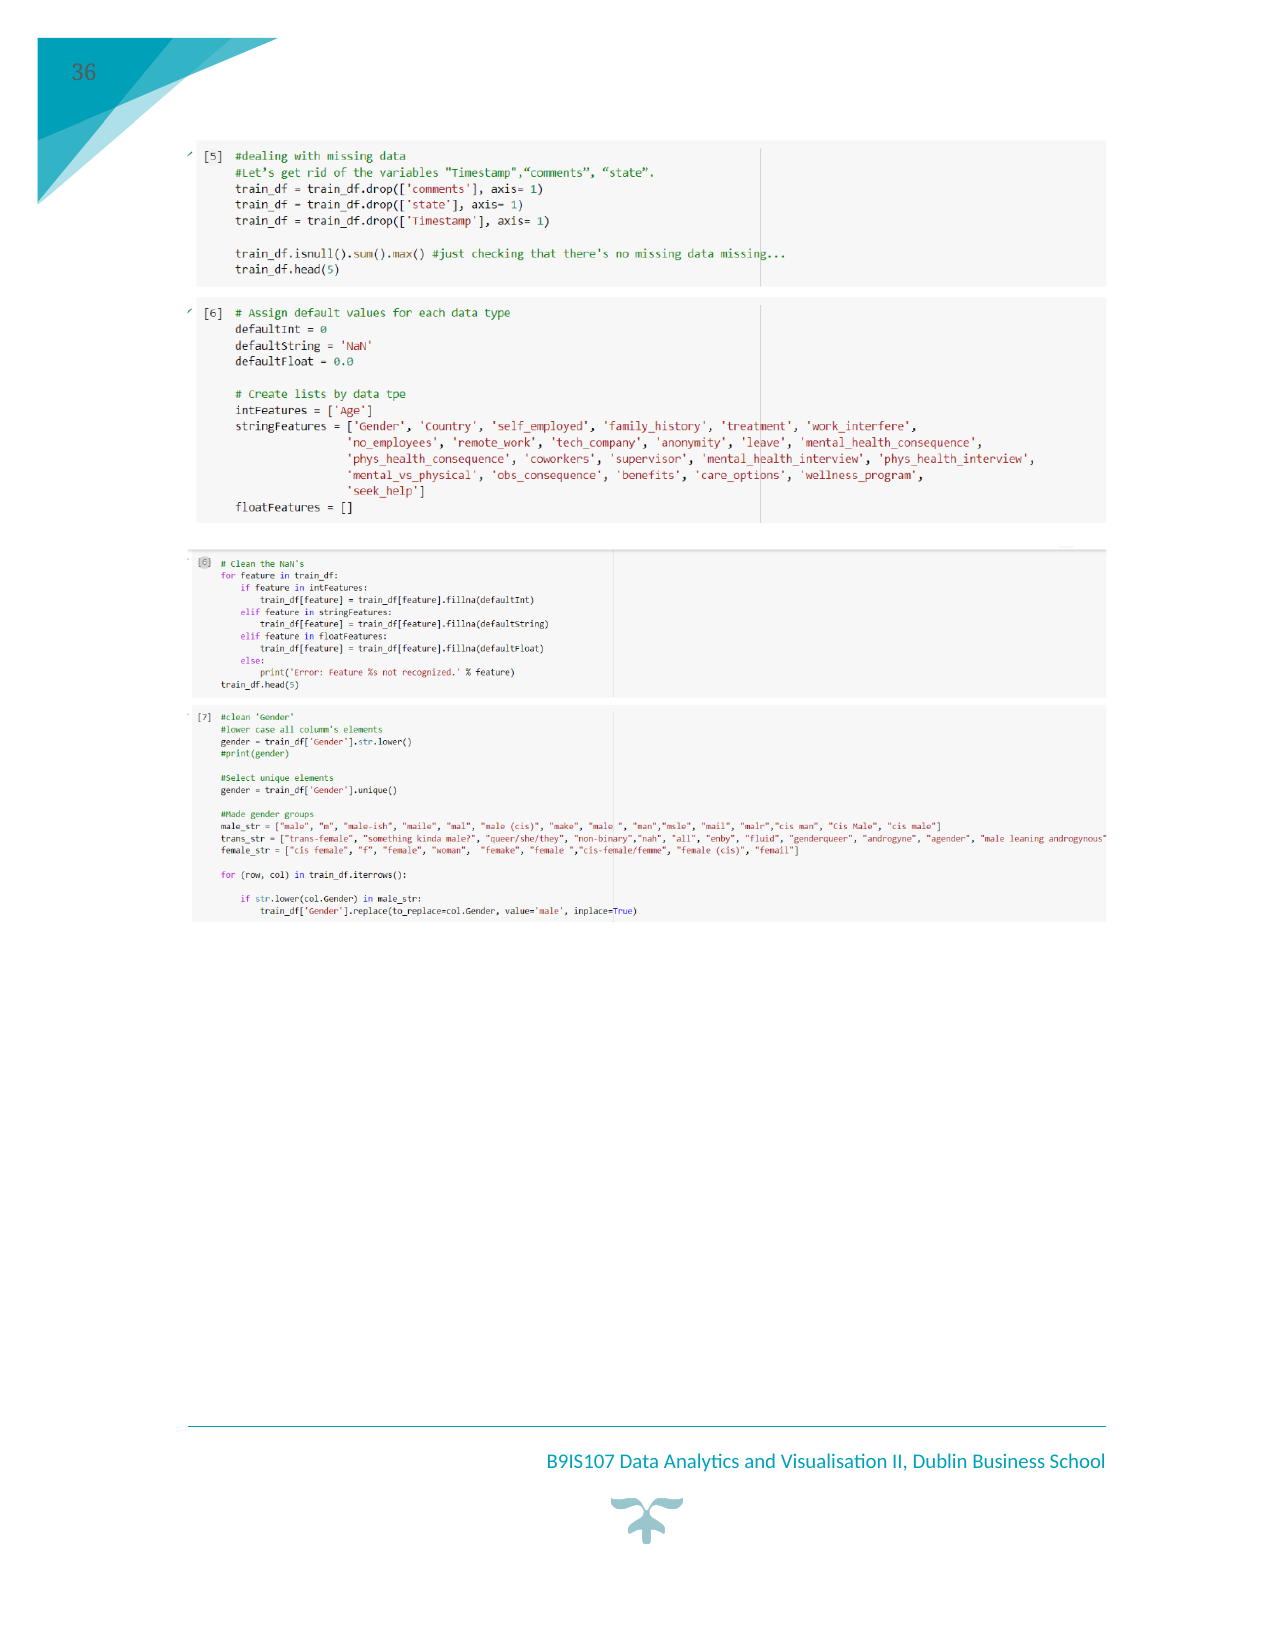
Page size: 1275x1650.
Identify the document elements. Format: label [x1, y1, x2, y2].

picture [187, 546, 1107, 922]
picture [37, 37, 1107, 523]
